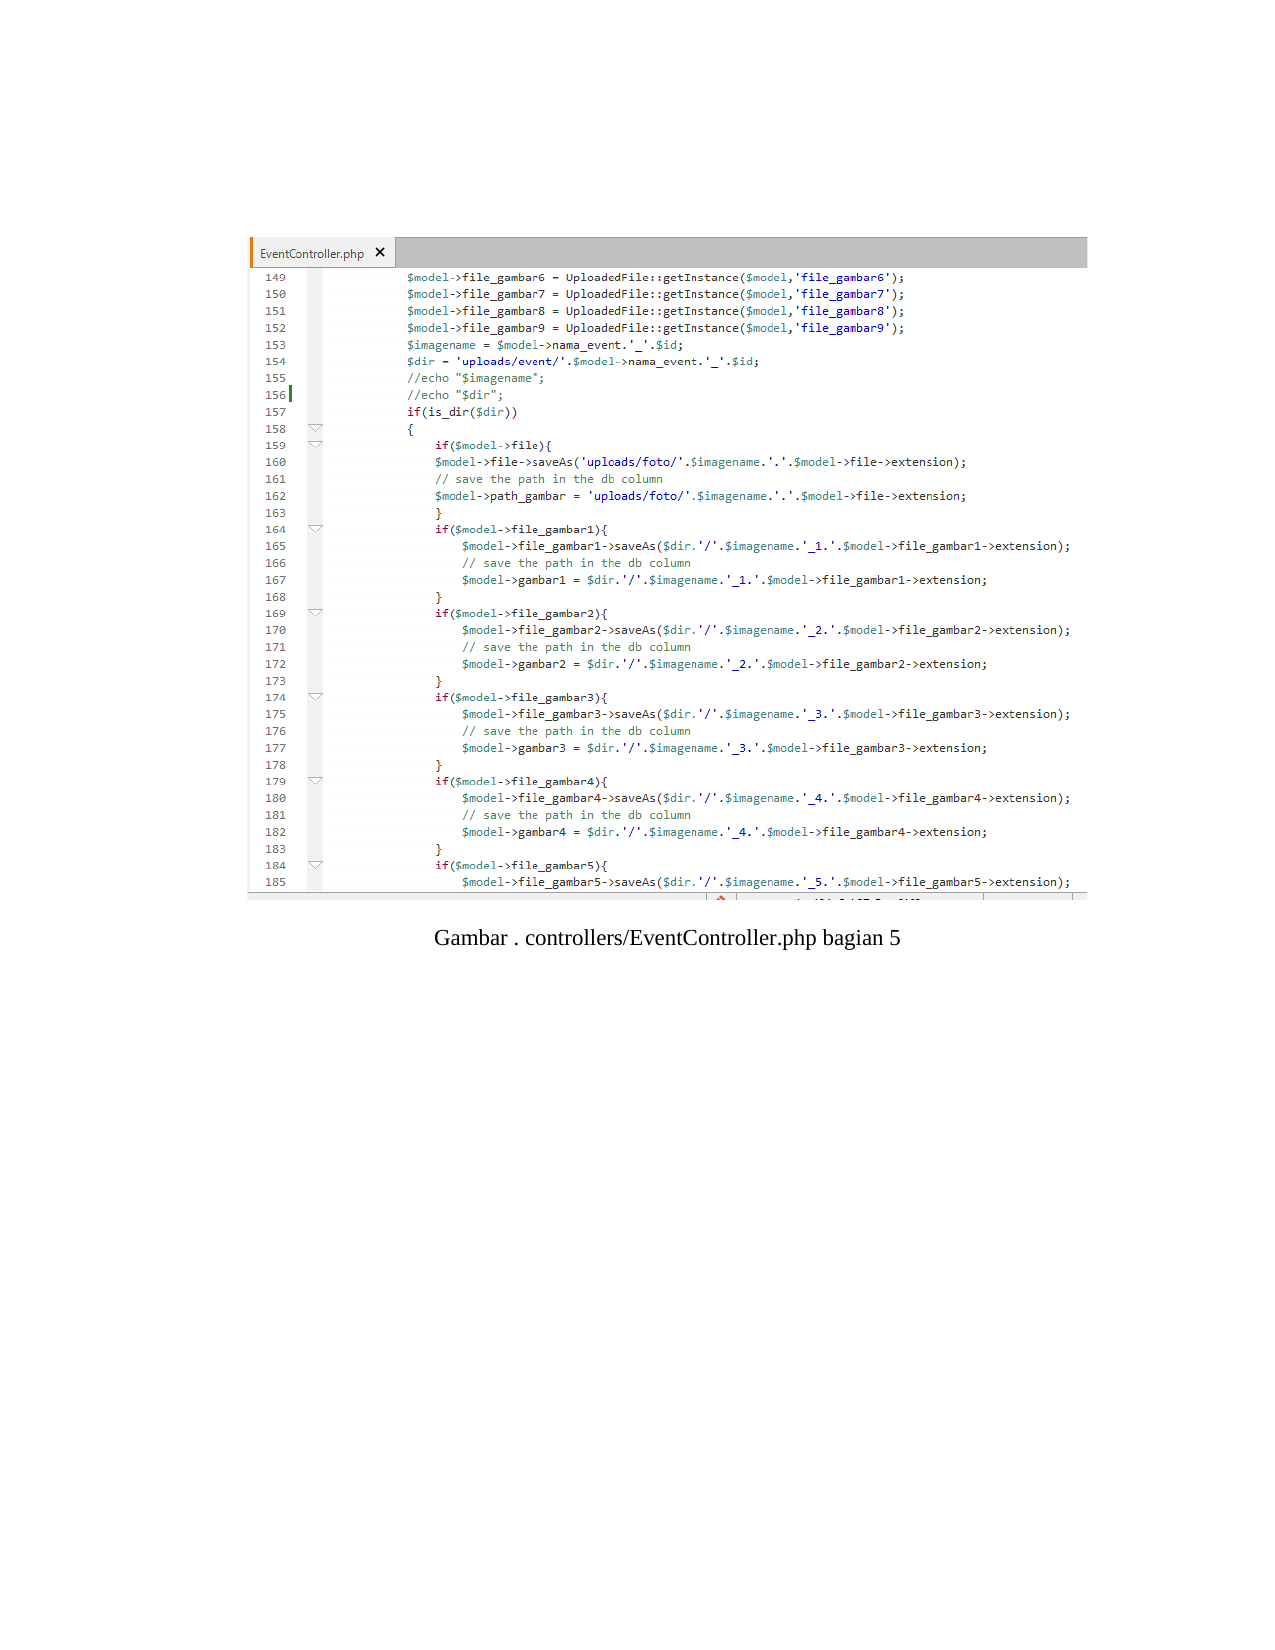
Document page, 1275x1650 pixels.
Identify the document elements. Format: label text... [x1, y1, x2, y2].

picture [247, 237, 1088, 900]
text Gambar . controllers/EventController.php bagian 5 [237, 924, 1098, 951]
